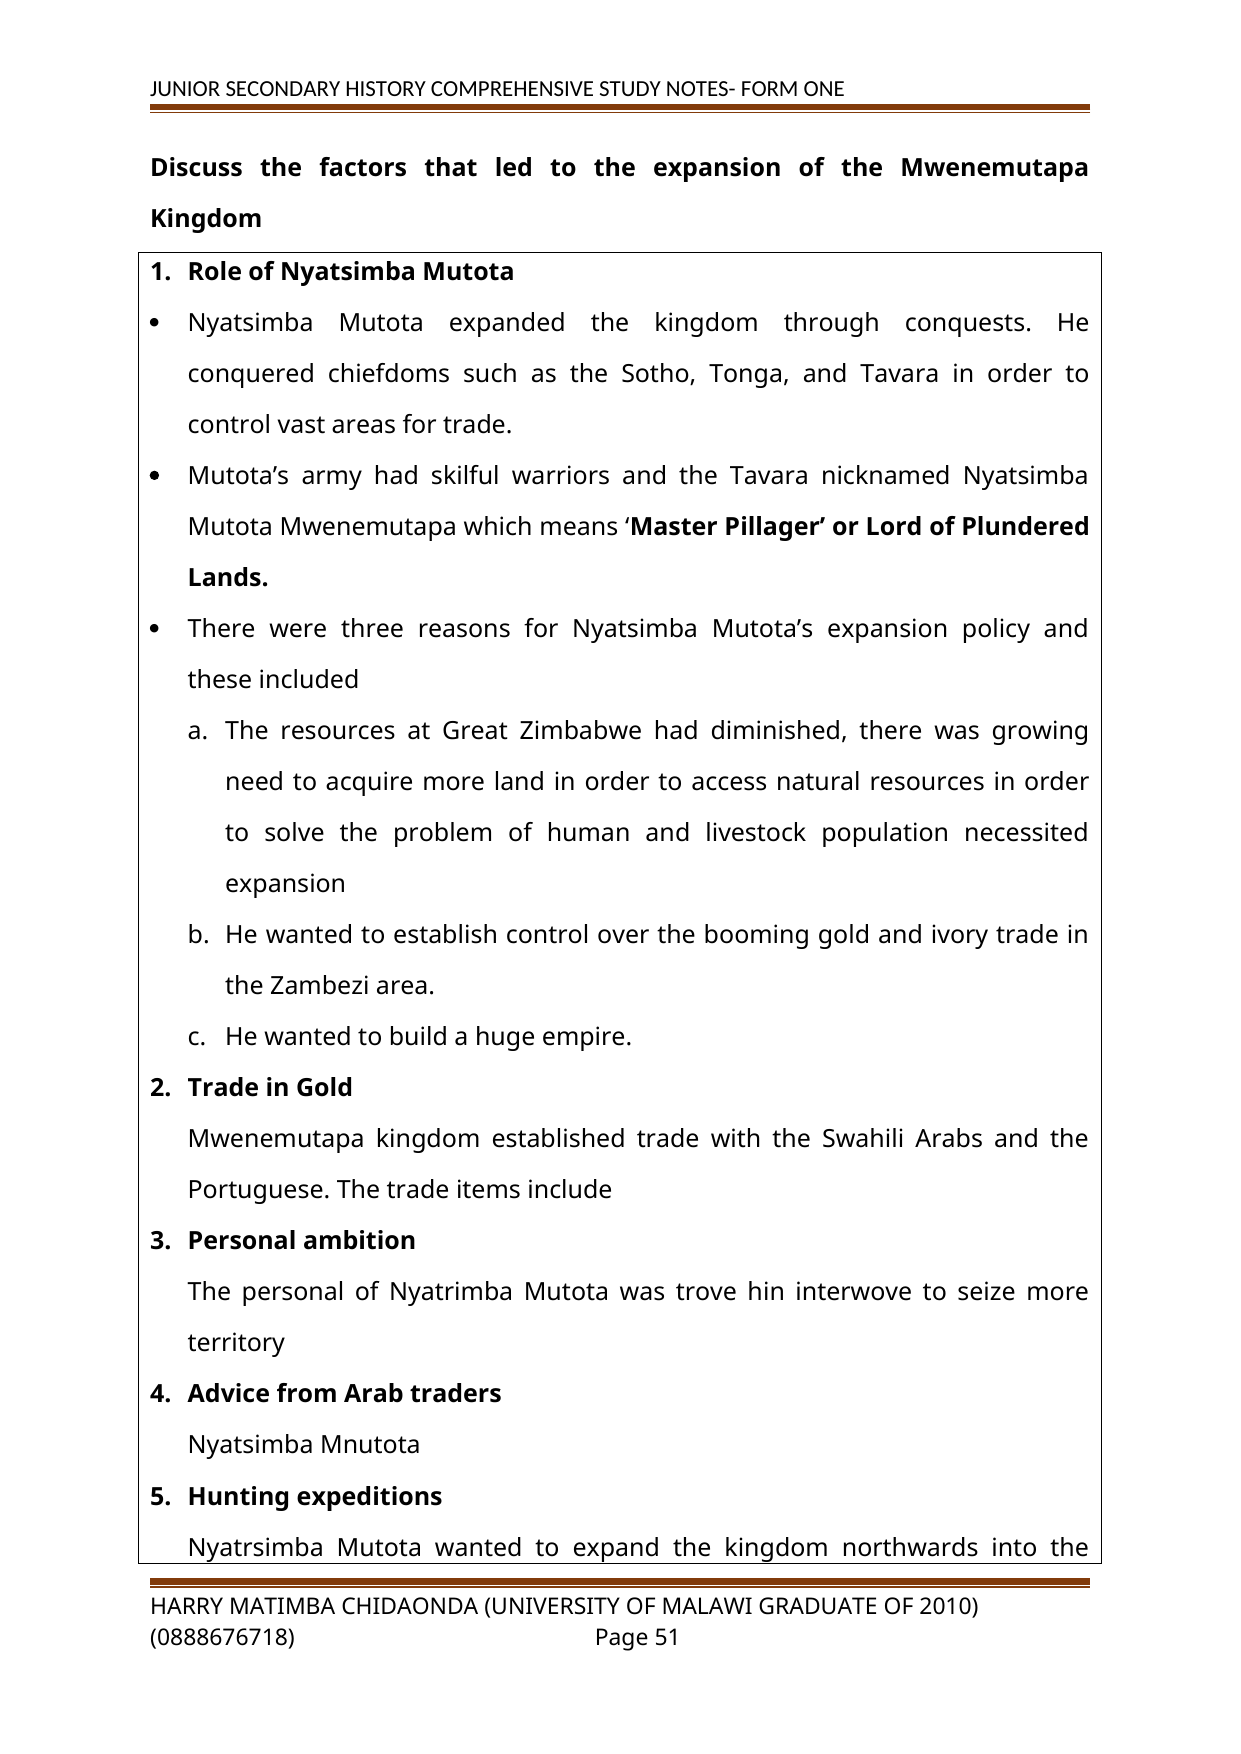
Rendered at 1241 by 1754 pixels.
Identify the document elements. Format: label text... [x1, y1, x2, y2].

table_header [139, 253, 1101, 1563]
text Discuss the factors that led to the expansion of the Mwenemutapa Kingdom [150, 150, 1090, 235]
